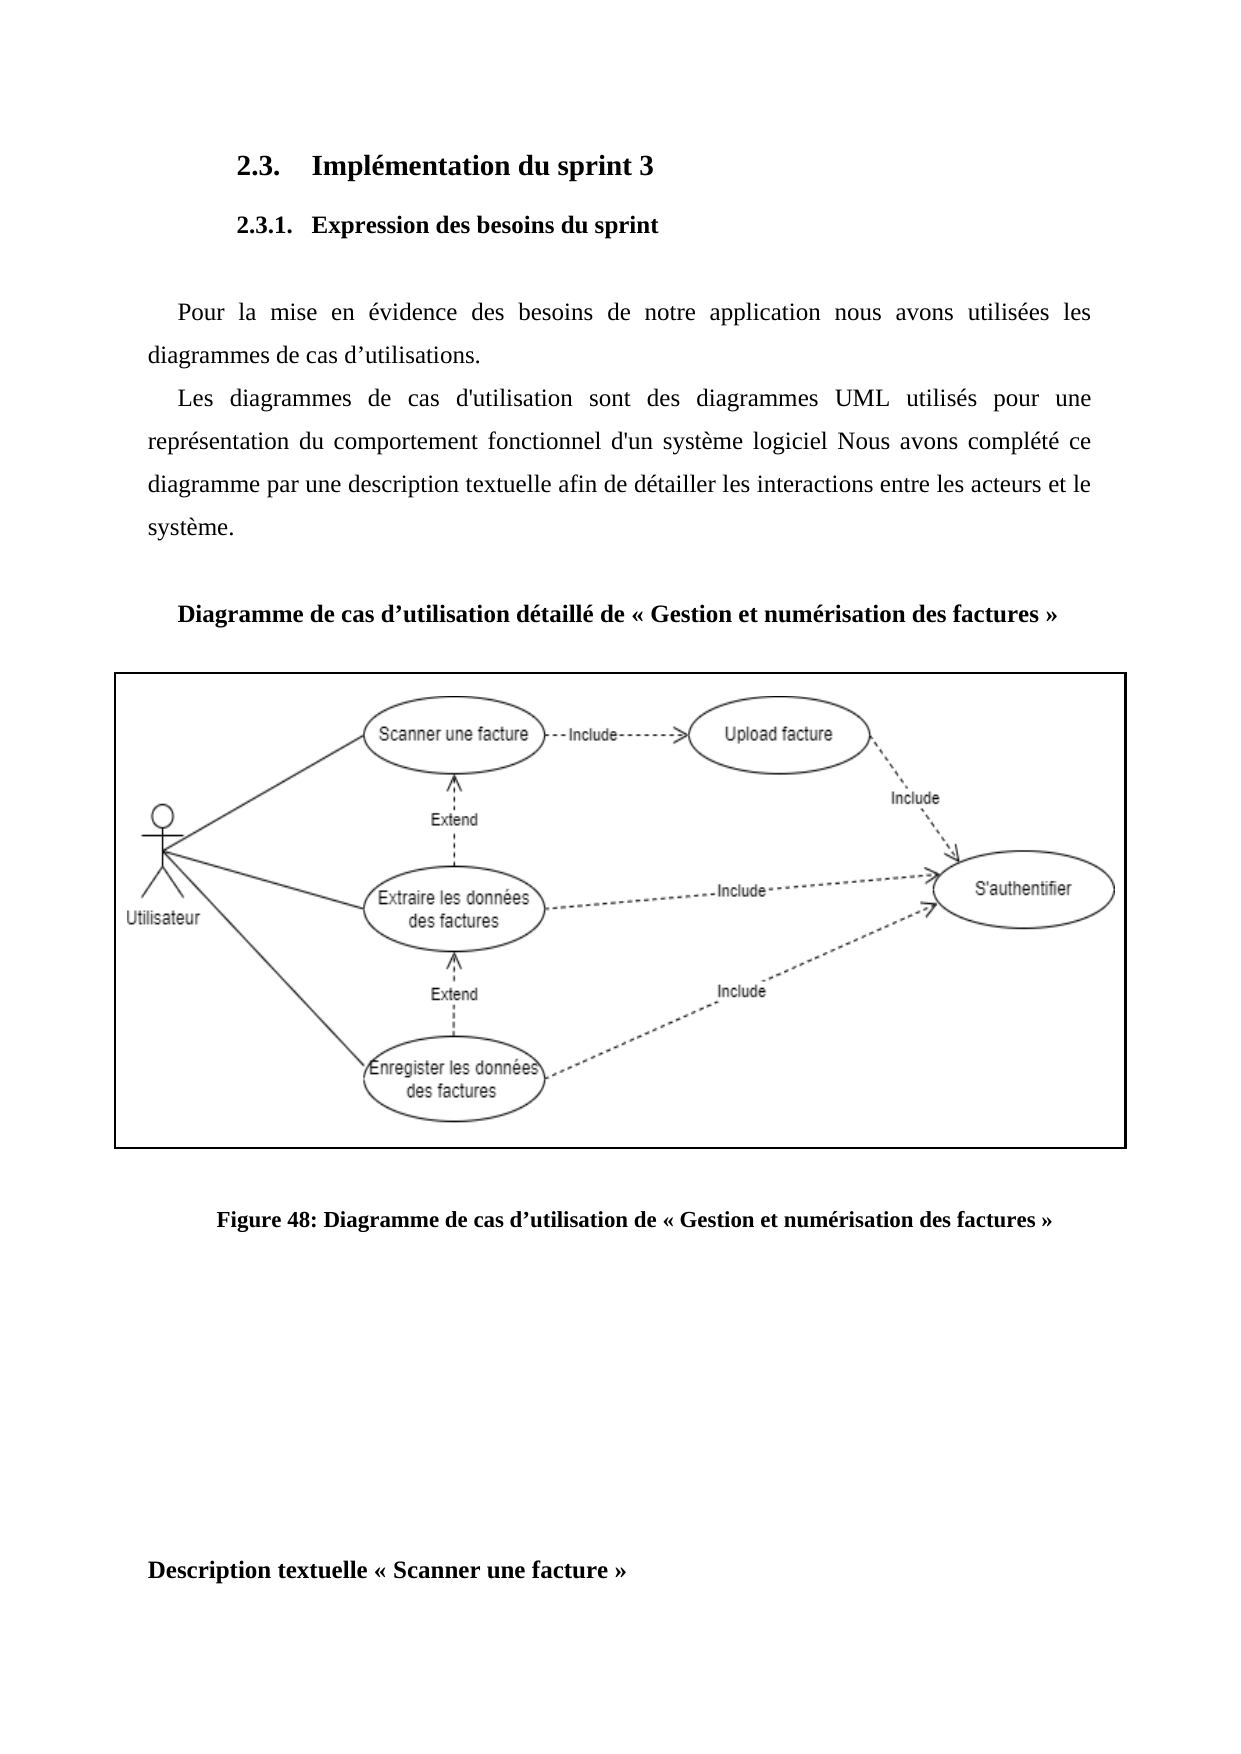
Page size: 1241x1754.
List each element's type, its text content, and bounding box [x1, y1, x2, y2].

text Diagramme de cas d’utilisation détaillé de « Gestion et numérisation des factures » [148, 599, 1092, 627]
subtitle Expression des besoins du sprint [236, 211, 1092, 239]
text Pour la mise en évidence des besoins de notre application nous avons utilisées les diagrammes de cas d’utilisations. [148, 297, 1092, 369]
picture [126, 696, 1115, 1124]
text Les diagrammes de cas d'utilisation sont des diagrammes UML utilisés pour une représentation du comportement fonctionnel d'un système logiciel Nous avons complété ce diagramme par une description textuelle afin de détailler les interactions entre les acteurs et le système. [148, 383, 1092, 541]
text Figure 48: Diagramme de cas d’utilisation de « Gestion et numérisation des factures » [148, 1206, 1092, 1233]
text Description textuelle « Scanner une facture » [148, 1556, 1092, 1584]
subtitle Implémentation du sprint 3 [236, 148, 1092, 181]
